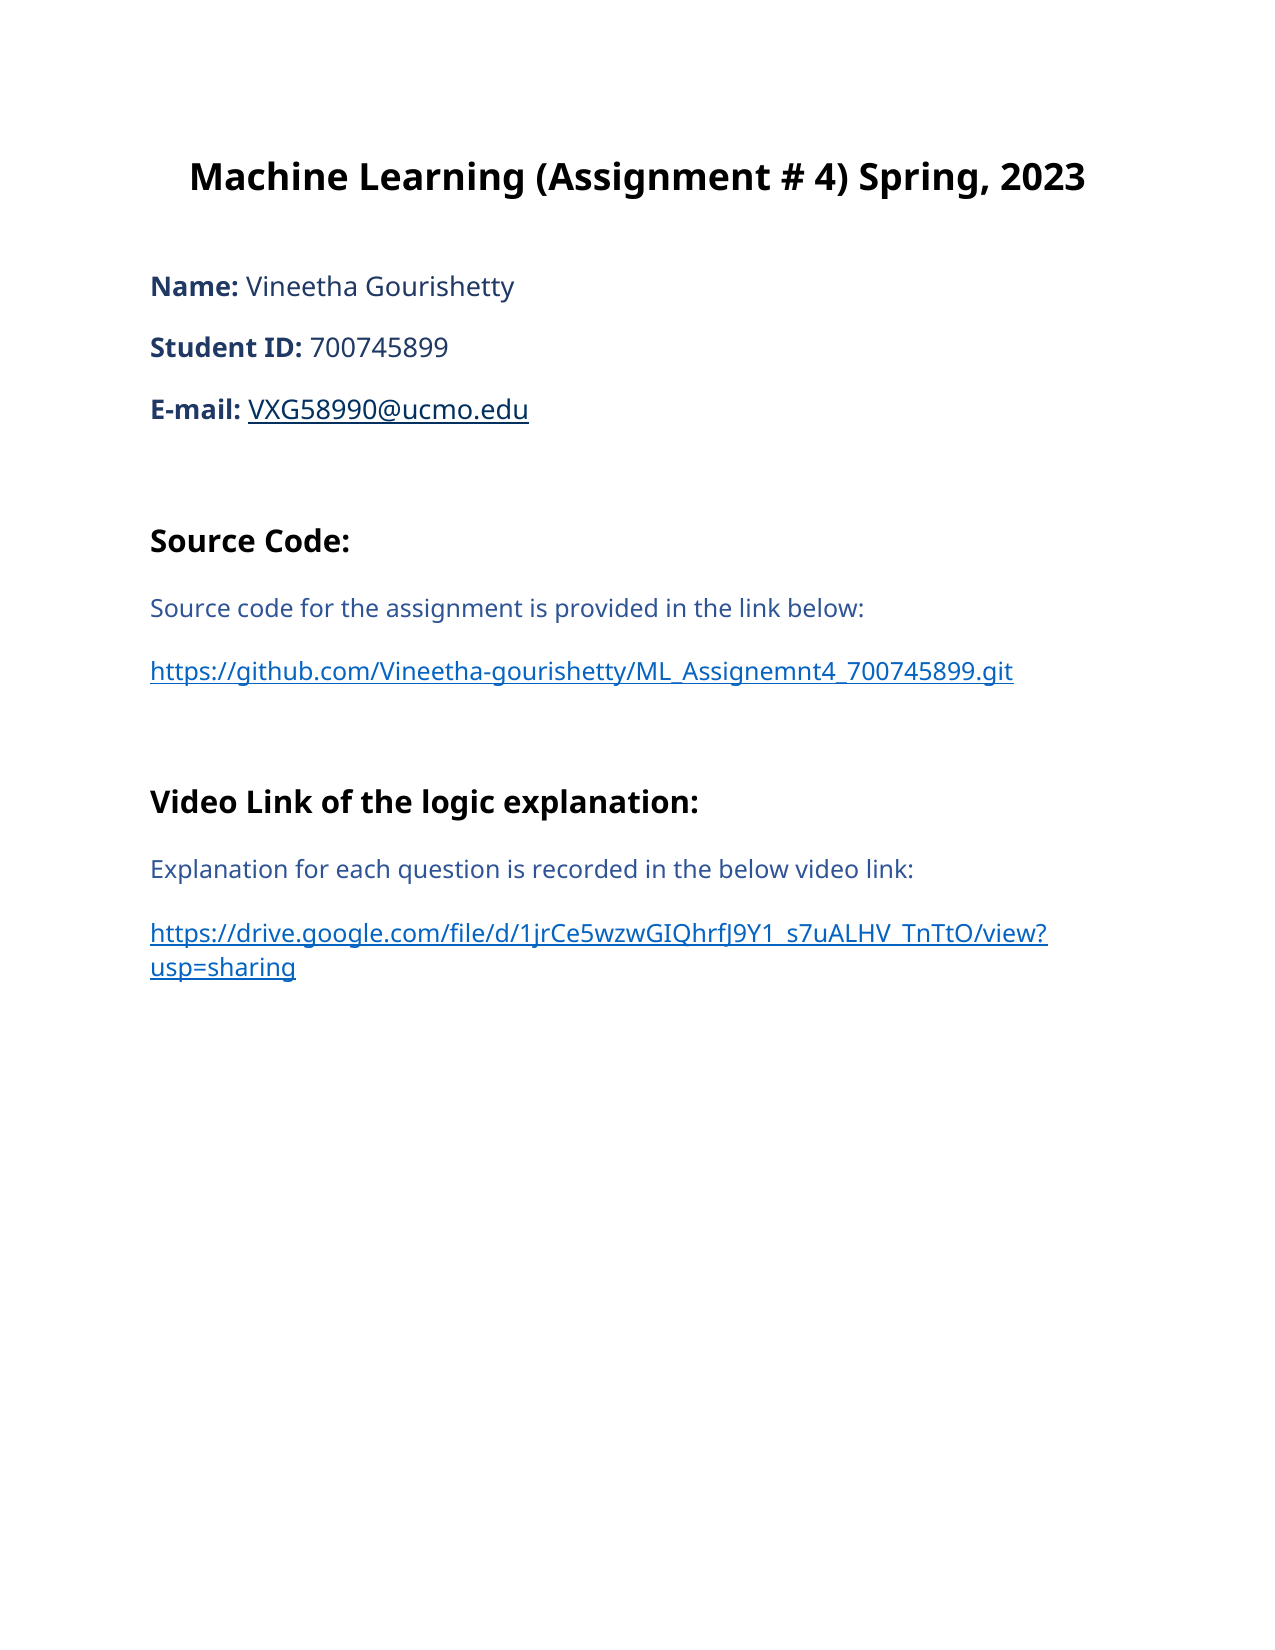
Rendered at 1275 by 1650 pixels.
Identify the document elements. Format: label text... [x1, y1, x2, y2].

text Video Link of the logic explanation: [150, 780, 1125, 823]
text Name: Vineetha Gourishetty [150, 267, 1125, 304]
text Student ID: 700745899 [150, 329, 1125, 366]
text https://github.com/Vineetha-gourishetty/ML_Assignemnt4_700745899.git [150, 654, 1125, 688]
text Machine Learning (Assignment # 4) Spring, 2023 [150, 150, 1125, 201]
text Source Code: [150, 519, 1125, 561]
text https://drive.google.com/file/d/1jrCe5wzwGIQhrfJ9Y1_s7uALHV_TnTtO/view?usp=sharing [150, 915, 1125, 983]
text E-mail: VXG58990@ucmo.edu [150, 391, 1125, 428]
text Source code for the assignment is provided in the link below: [150, 591, 1125, 624]
text Explanation for each question is recorded in the below video link: [150, 852, 1125, 886]
